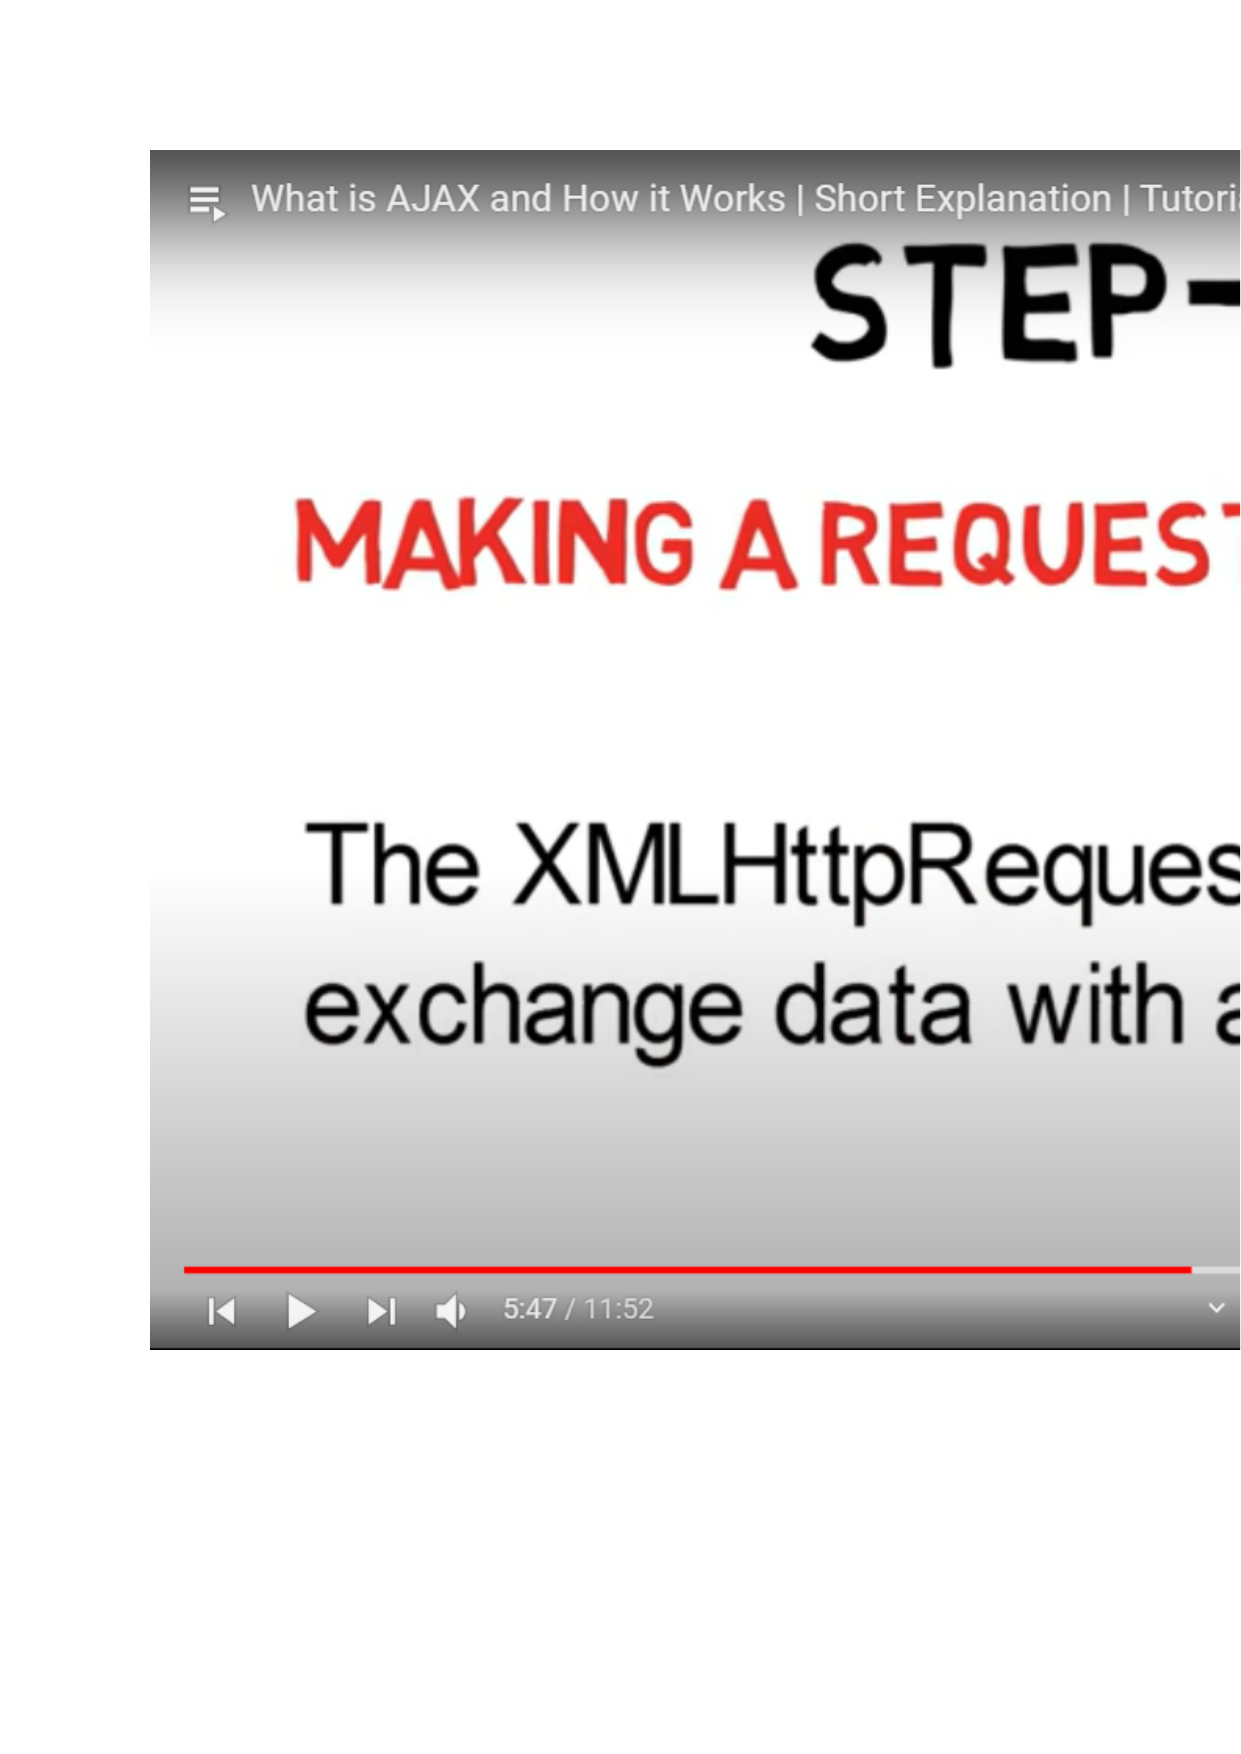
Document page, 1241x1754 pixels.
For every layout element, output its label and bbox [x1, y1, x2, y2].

picture [150, 150, 1241, 1350]
